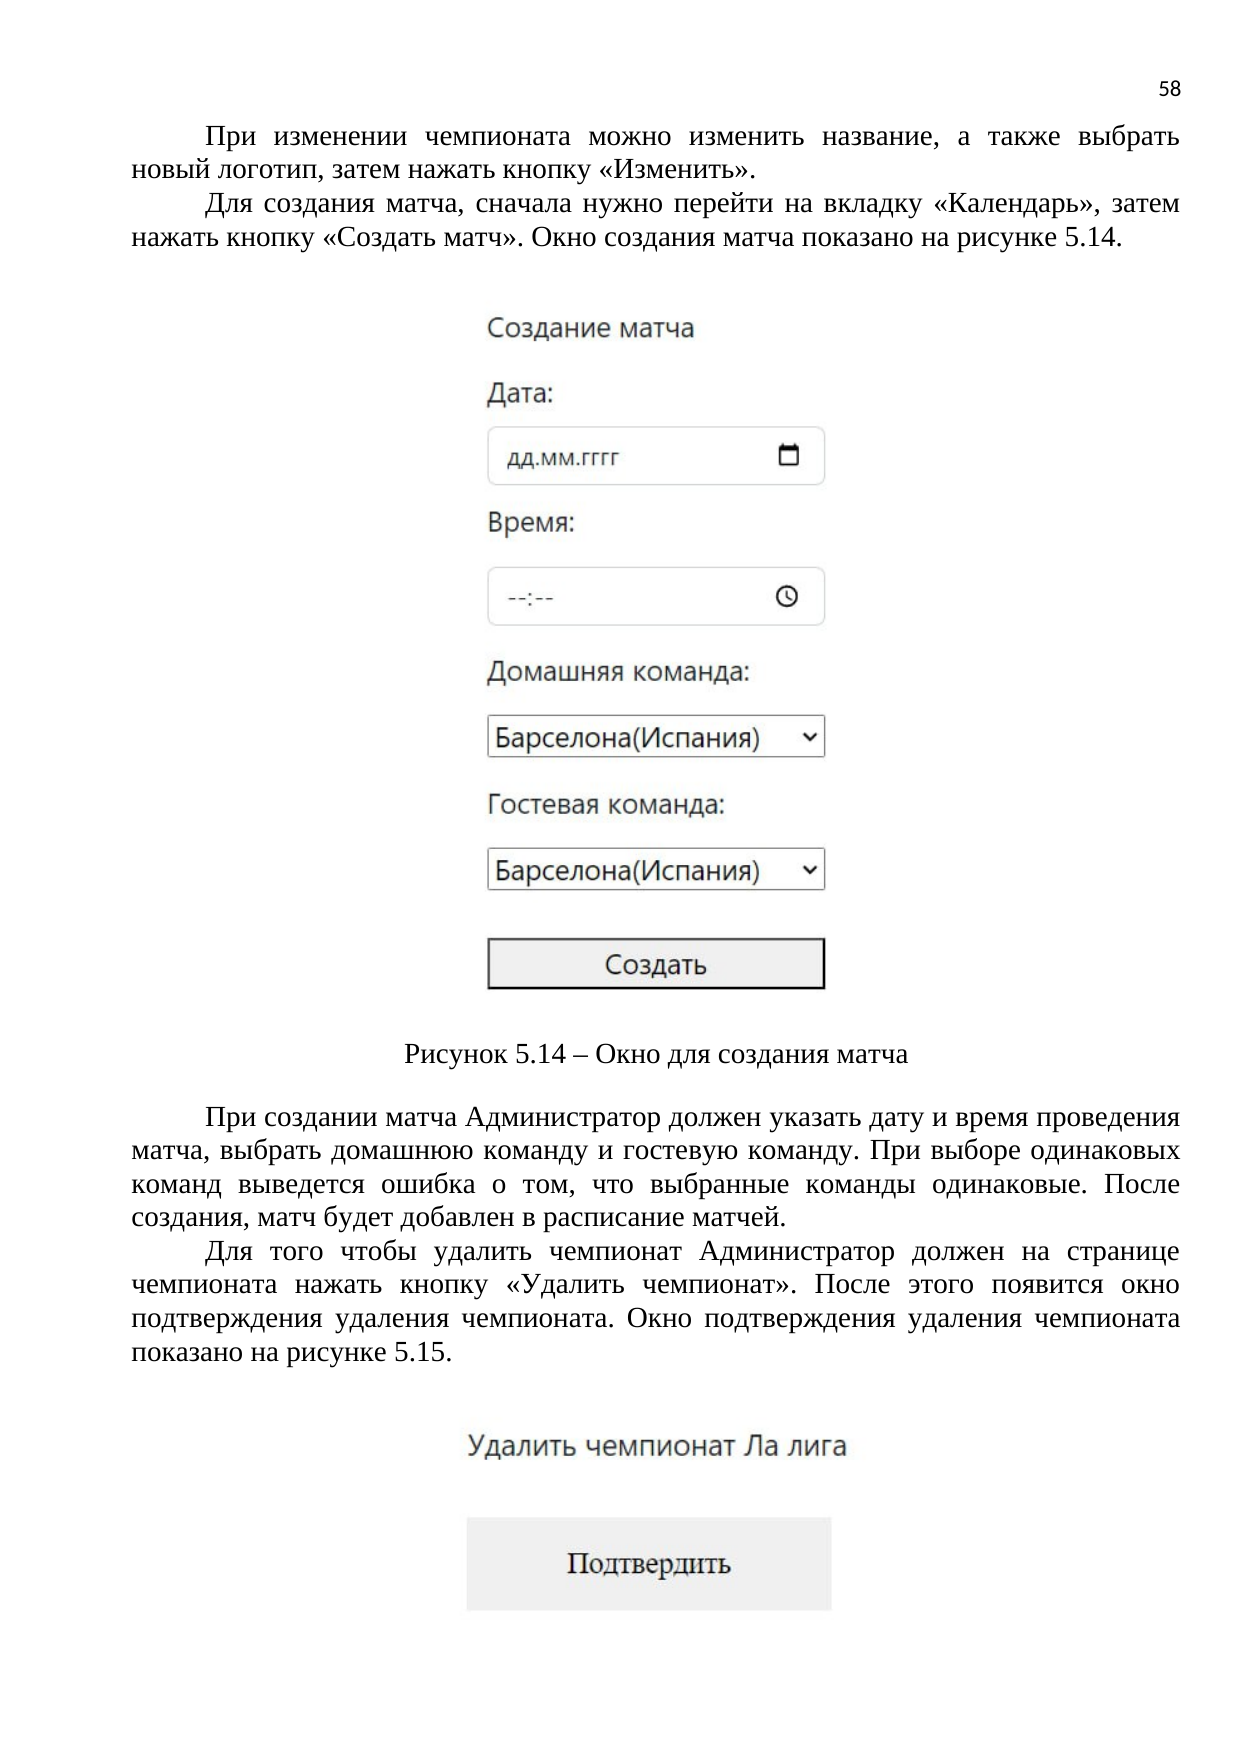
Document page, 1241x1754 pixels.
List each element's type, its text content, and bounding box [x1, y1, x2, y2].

text При изменении чемпионата можно изменить название, а также выбрать новый логотип, затем нажать кнопку «Изменить». [131, 118, 1181, 185]
text Для создания матча, сначала нужно перейти на вкладку «Календарь», затем нажать кнопку «Создать матч». Окно создания матча показано на рисунке 5.14. [131, 185, 1181, 252]
text При создании матча Администратор должен указать дату и время проведения матча, выбрать домашнюю команду и гостевую команду. При выборе одинаковых команд выведется ошибка о том, что выбранные команды одинаковые. После создания, матч будет добавлен в расписание матчей. [131, 1099, 1181, 1233]
text Рисунок 5.14 – Окно для создания матча [131, 1036, 1181, 1070]
picture [439, 1396, 873, 1660]
picture [465, 281, 848, 1012]
text Для того чтобы удалить чемпионат Администратор должен на странице чемпионата нажать кнопку «Удалить чемпионат». После этого появится окно подтверждения удаления чемпионата. Окно подтверждения удаления чемпионата показано на рисунке 5.15. [131, 1233, 1181, 1367]
